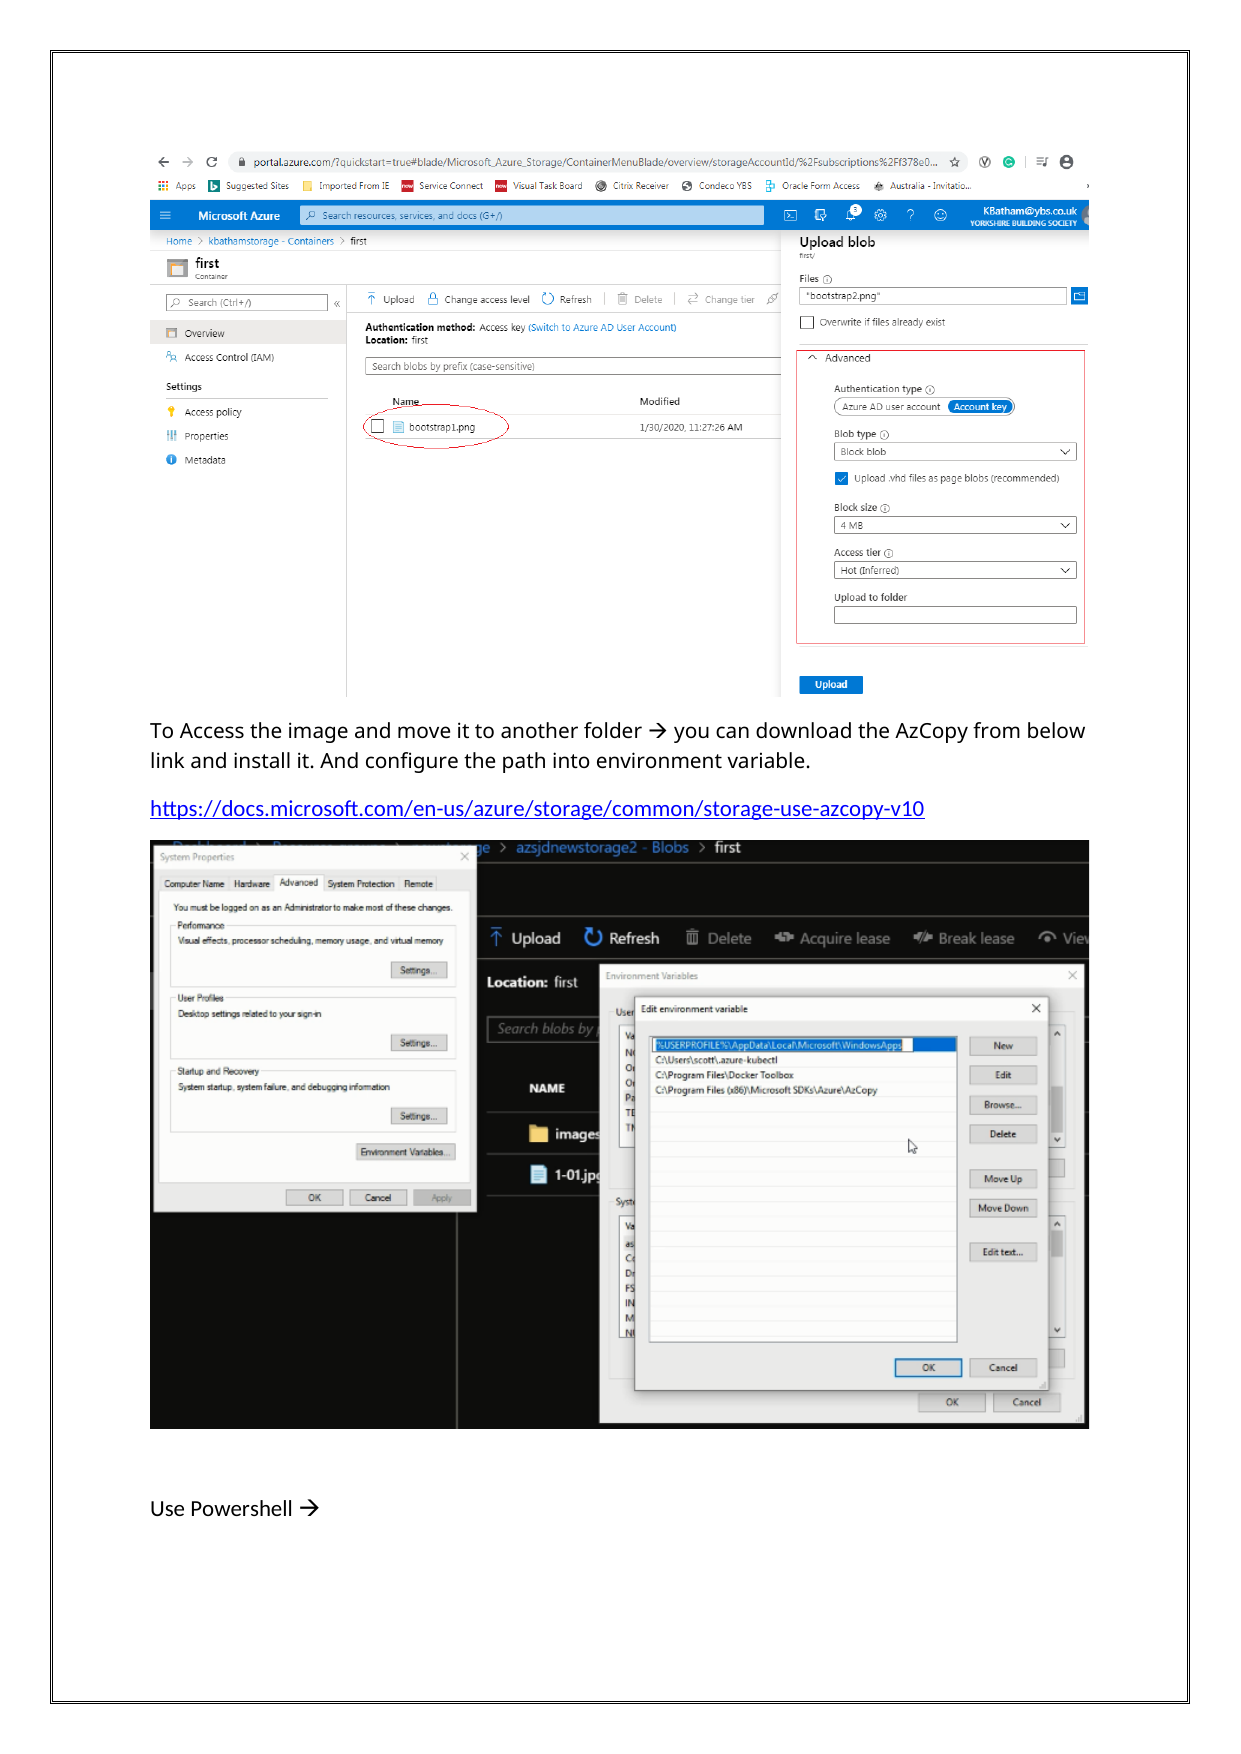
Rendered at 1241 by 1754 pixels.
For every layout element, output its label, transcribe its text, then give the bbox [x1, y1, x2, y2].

text Use Powershell [150, 1494, 1090, 1522]
text To Access the image and move it to another folder you can download the AzCopy from below link and install it. And configure the path into environment variable. [150, 716, 1090, 775]
picture [150, 150, 1089, 697]
text https://docs.microsoft.com/en-us/azure/storage/common/storage-use-azcopy-v10 [150, 794, 1090, 822]
picture [150, 840, 1090, 1429]
